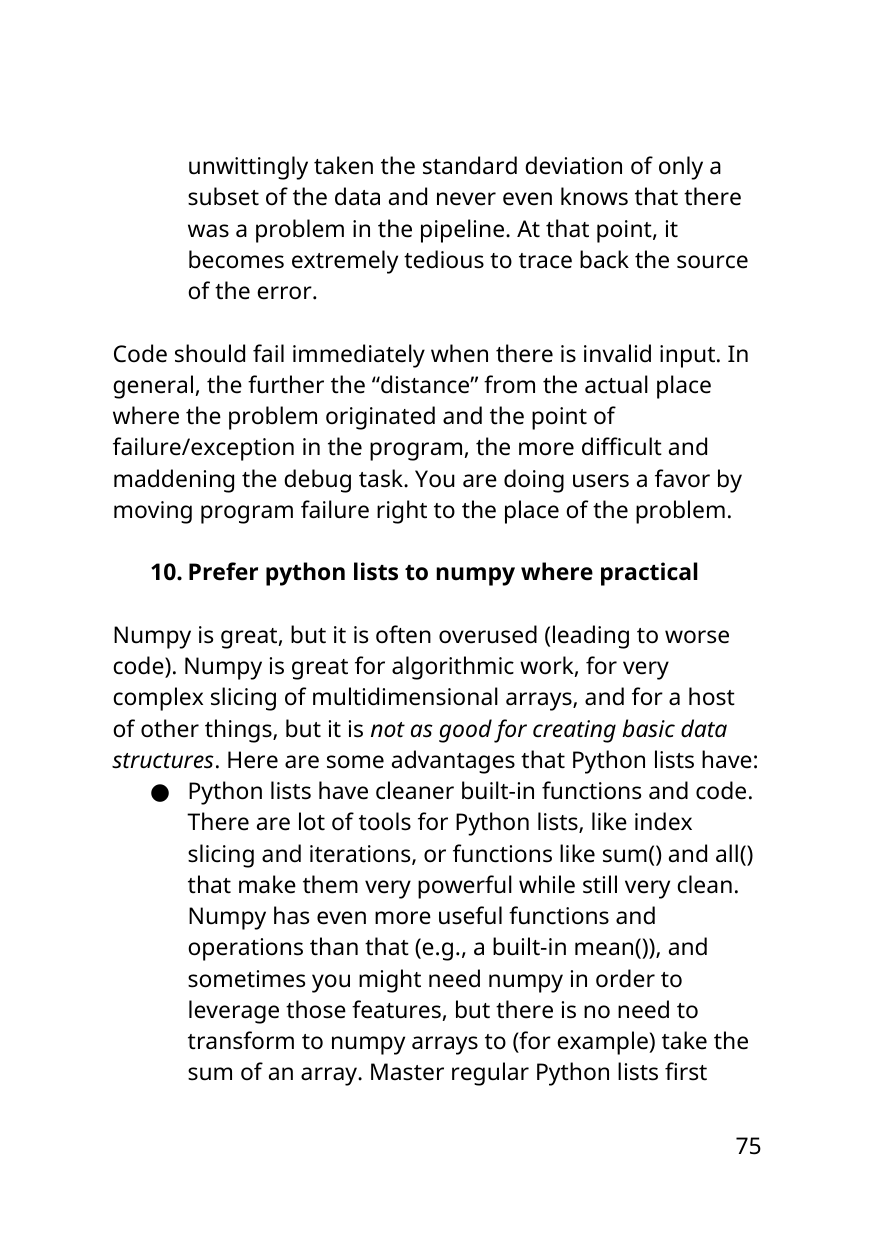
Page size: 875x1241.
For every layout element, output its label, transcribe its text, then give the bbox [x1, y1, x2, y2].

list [150, 775, 762, 1087]
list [150, 150, 762, 306]
text Code should fail immediately when there is invalid input. In general, the further the “distance” from the actual place where the problem originated and the point of failure/exception in the program, the more difficult and maddening the debug task. You are doing users a favor by moving program failure right to the place of the problem. [112, 337, 762, 525]
list Prefer python lists to numpy where practical [150, 556, 762, 587]
text Numpy is great, but it is often overused (leading to worse code). Numpy is great for algorithmic work, for very complex slicing of multidimensional arrays, and for a host of other things, but it is not as good for creating basic data structures. Here are some advantages that Python lists have: [112, 619, 762, 775]
